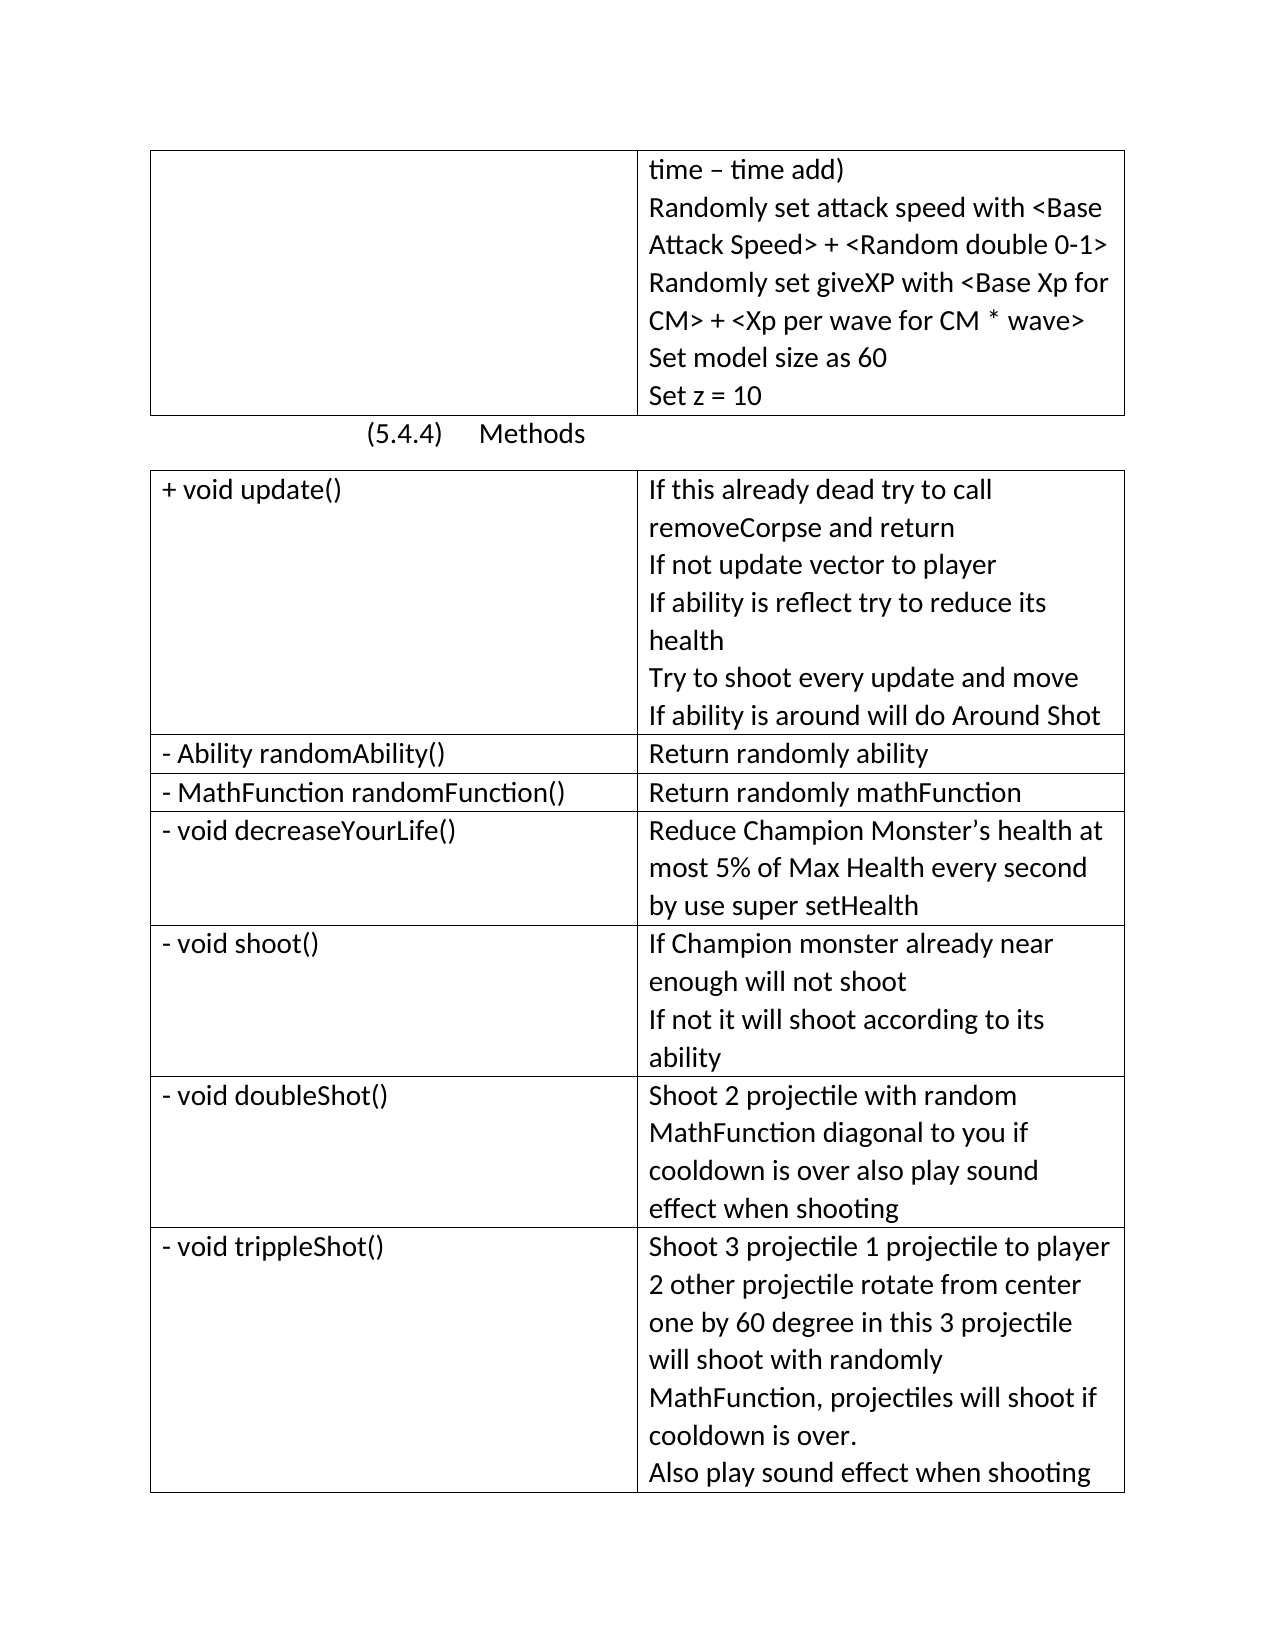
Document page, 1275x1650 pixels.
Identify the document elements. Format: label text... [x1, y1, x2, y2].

table_cell Shoot 2 projectile with random MathFunction diagonal to you if cooldown is over also play sound effect when shooting [638, 1077, 1124, 1227]
table_header + void update() [151, 471, 637, 734]
table_cell - MathFunction randomFunction() [151, 774, 637, 811]
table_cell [638, 1228, 1124, 1492]
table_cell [151, 1228, 637, 1492]
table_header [638, 151, 1124, 414]
table_cell If Champion monster already near enough will not shoot If not it will shoot according to its ability [638, 926, 1124, 1076]
table_cell Reduce Champion Monster’s health at most 5% of Max Health every second by use super setHealth [638, 812, 1124, 924]
table_cell - void shoot() [151, 926, 637, 1076]
table_cell - void decreaseYourLife() [151, 812, 637, 924]
table_cell Return randomly mathFunction [638, 774, 1124, 811]
table_cell - Ability randomAbility() [151, 735, 637, 773]
table_header If this already dead try to call removeCorpse and return If not update vector to player If ability is reflect try to reduce its health Try to shoot every update and move If ability is around will do Around Shot [638, 471, 1124, 734]
list Methods [366, 416, 1125, 451]
table_cell Return randomly ability [638, 735, 1124, 773]
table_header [151, 151, 637, 414]
table_cell - void doubleShot() [151, 1077, 637, 1227]
